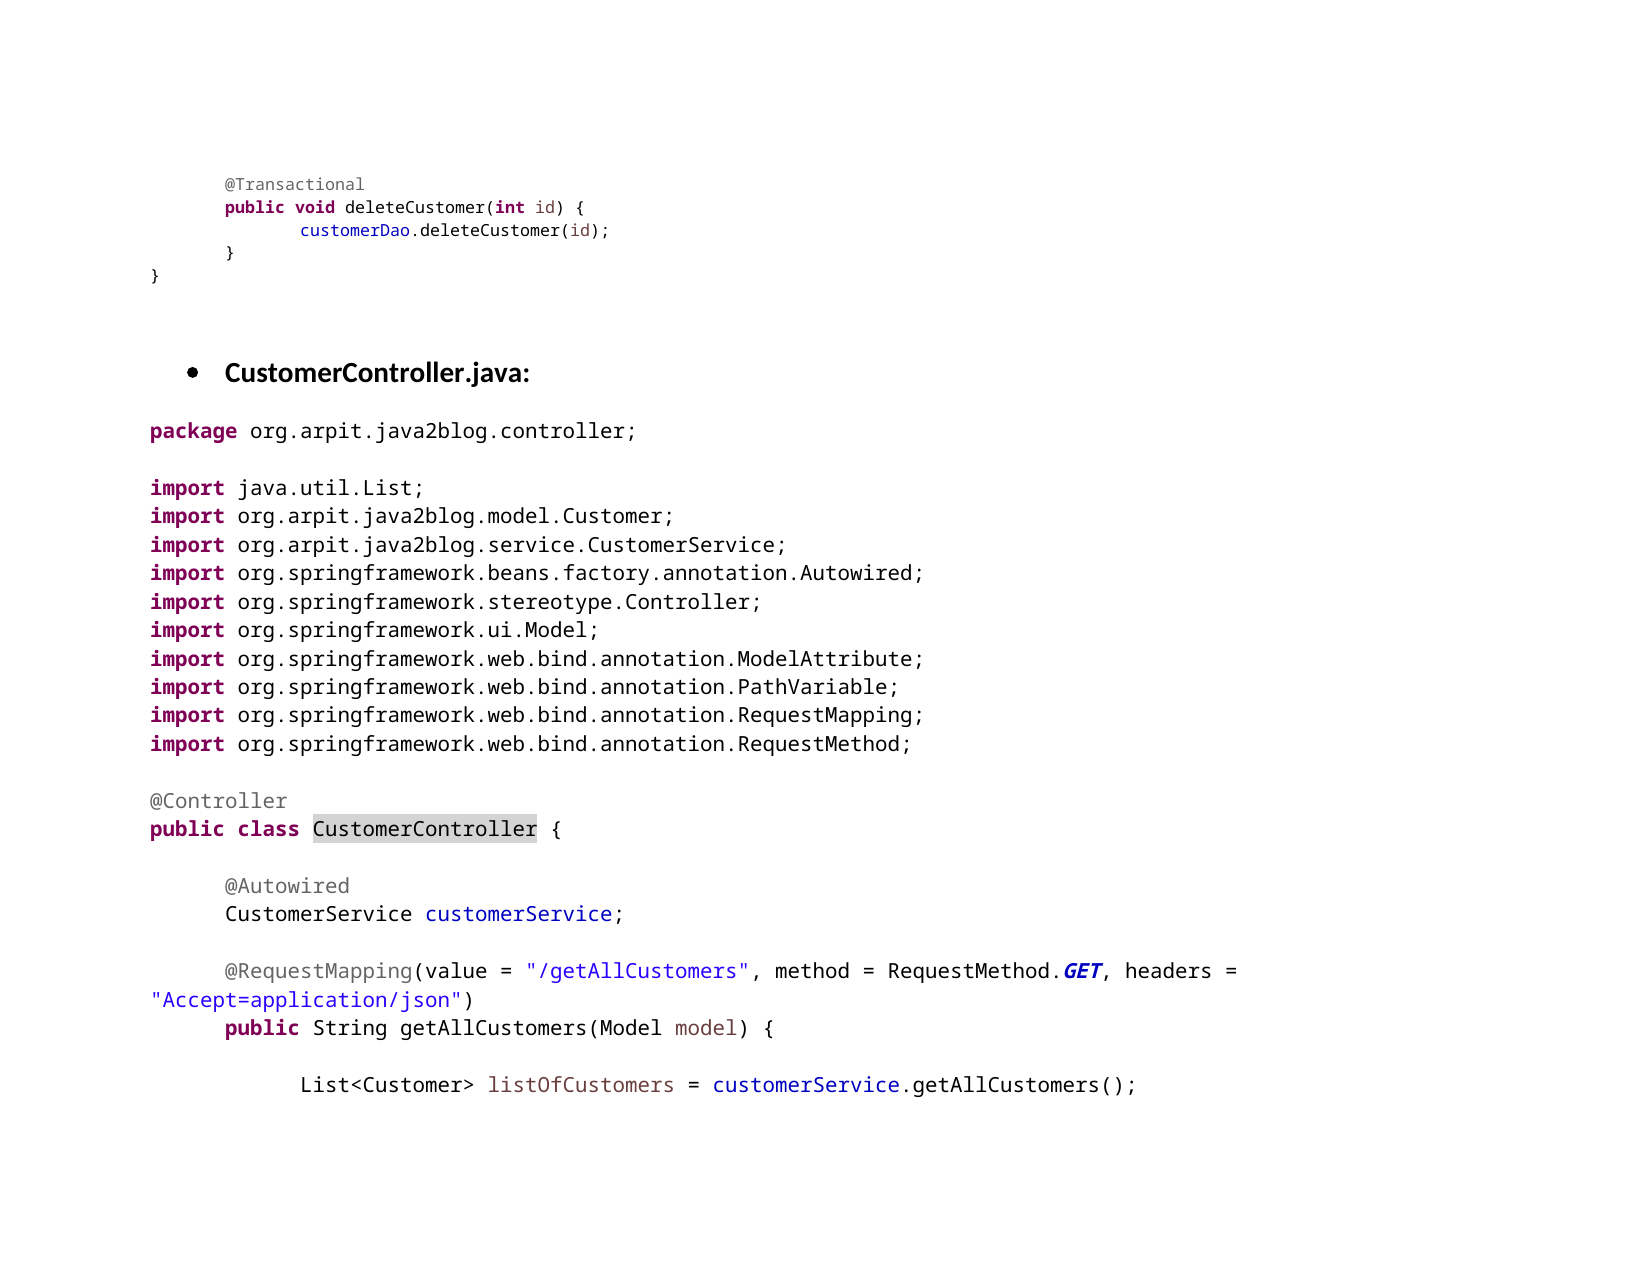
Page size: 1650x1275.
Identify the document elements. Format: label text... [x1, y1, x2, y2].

text import org.springframework.web.bind.annotation.PathVariable; [150, 672, 1500, 701]
text } [150, 263, 1500, 286]
text @Controller [150, 786, 1500, 814]
text @Autowired [150, 871, 1500, 899]
text CustomerService customerService; [150, 899, 1500, 928]
text import org.springframework.ui.Model; [150, 615, 1500, 644]
text package org.arpit.java2blog.controller; [150, 416, 1500, 444]
text import org.arpit.java2blog.model.Customer; [150, 501, 1500, 530]
text import org.springframework.beans.factory.annotation.Autowired; [150, 558, 1500, 587]
text public String getAllCustomers(Model model) { [150, 1013, 1500, 1042]
text customerDao.deleteCustomer(id); [150, 218, 1500, 241]
text import org.arpit.java2blog.service.CustomerService; [150, 530, 1500, 558]
text import org.springframework.web.bind.annotation.RequestMapping; [150, 701, 1500, 729]
text List<Customer> listOfCustomers = customerService.getAllCustomers(); [150, 1070, 1500, 1099]
text @Transactional [150, 173, 1500, 195]
text @RequestMapping(value = "/getAllCustomers", method = RequestMethod.GET, headers = "Accept=application/json") [150, 956, 1500, 1013]
text } [150, 241, 1500, 263]
text public void deleteCustomer(int id) { [150, 195, 1500, 218]
text public class CustomerController { [537, 814, 1500, 843]
text import org.springframework.web.bind.annotation.RequestMethod; [150, 729, 1500, 757]
text public class CustomerController { [150, 814, 313, 843]
text import org.springframework.stereotype.Controller; [150, 587, 1500, 615]
text import java.util.List; [150, 473, 1500, 501]
list CustomerController.java: [187, 354, 1500, 390]
text import org.springframework.web.bind.annotation.ModelAttribute; [150, 644, 1500, 672]
